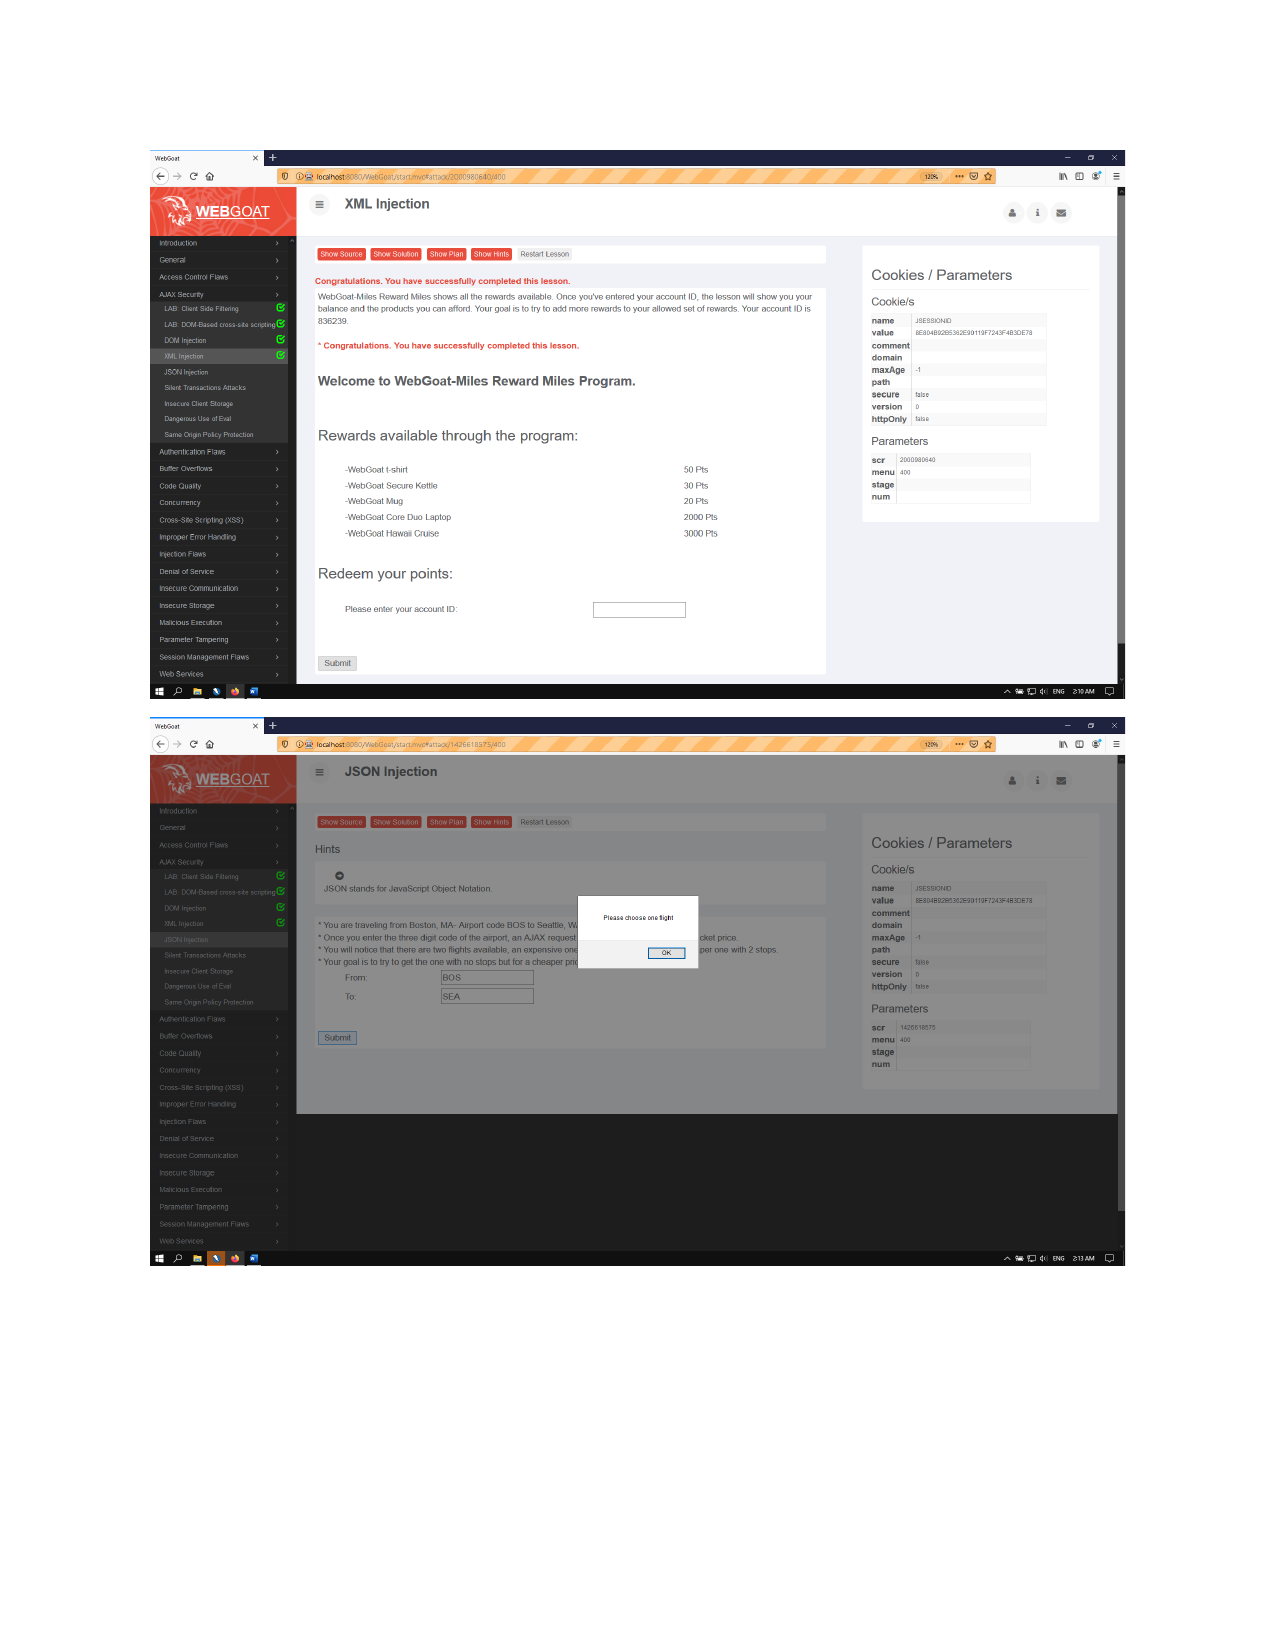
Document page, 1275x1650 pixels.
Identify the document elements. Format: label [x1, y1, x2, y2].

picture [150, 717, 1125, 1266]
picture [150, 150, 1125, 699]
